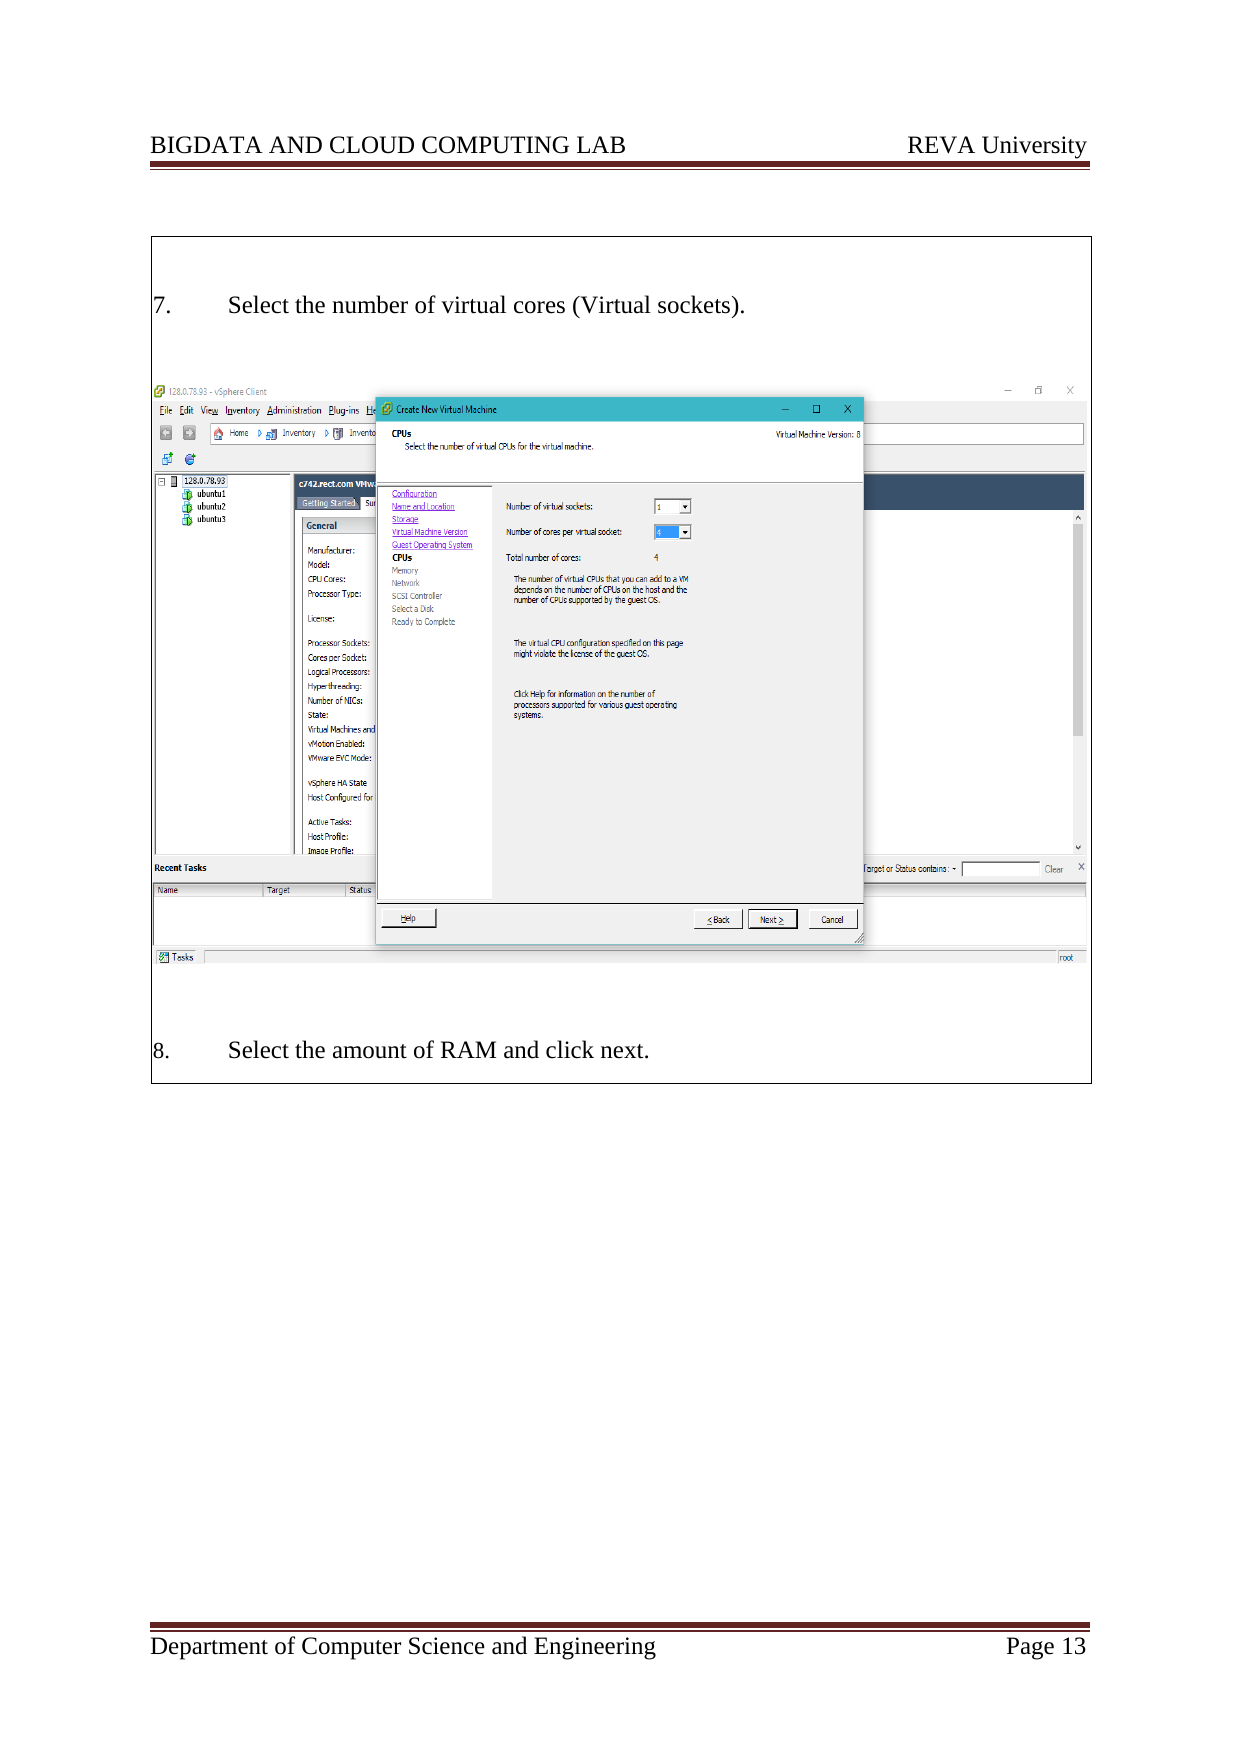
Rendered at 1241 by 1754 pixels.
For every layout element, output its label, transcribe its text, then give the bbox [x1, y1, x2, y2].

picture [152, 382, 1087, 964]
